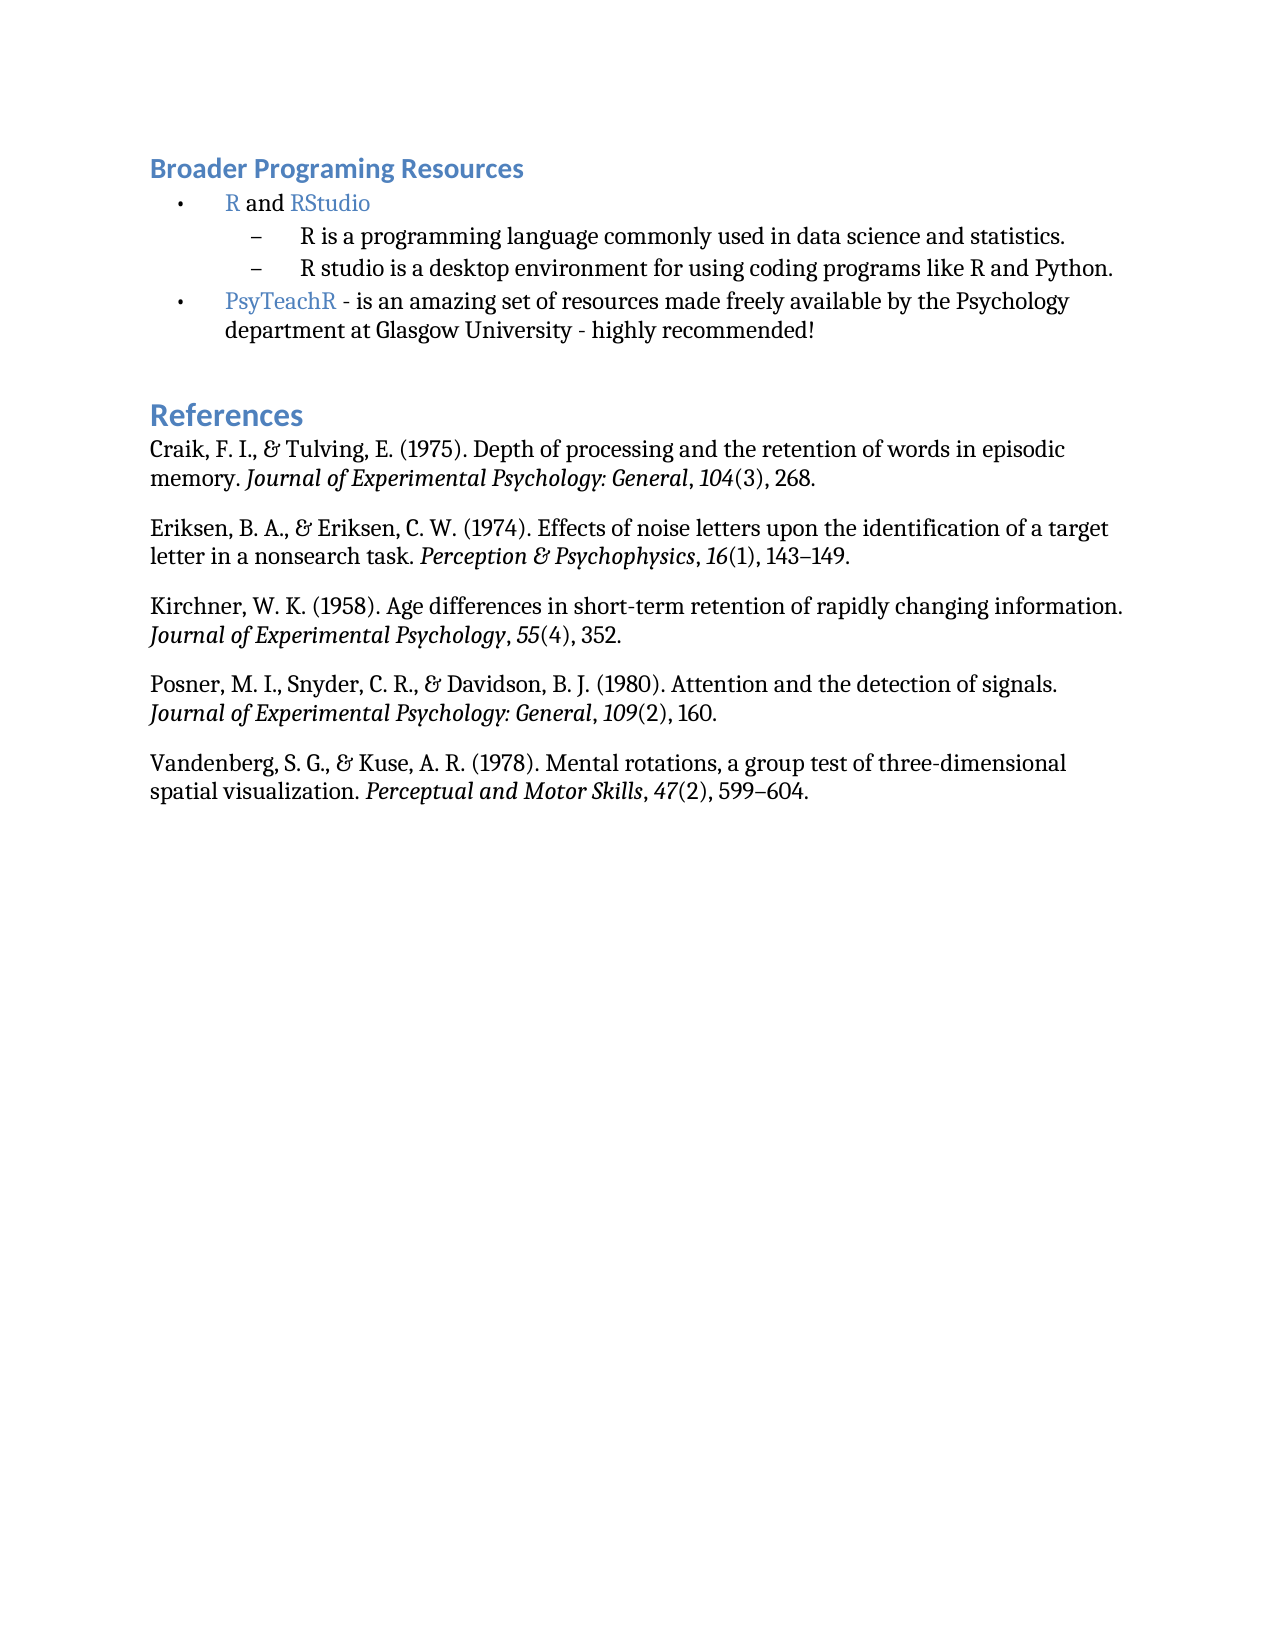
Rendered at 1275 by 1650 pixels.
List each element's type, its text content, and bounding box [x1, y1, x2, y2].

subtitle Broader Programing Resources [150, 150, 1125, 186]
subtitle References [150, 394, 1125, 435]
list PsyTeachR - is an amazing set of resources made freely available by the Psychology department at Glasgow University - highly recommended! [175, 287, 1125, 344]
text Vandenberg, S. G., & Kuse, A. R. (1978). Mental rotations, a group test of three-dimensional spatial visualization. Perceptual and Motor Skills, 47(2), 599–604. [150, 748, 1125, 806]
text Posner, M. I., Snyder, C. R., & Davidson, B. J. (1980). Attention and the detection of signals. Journal of Experimental Psychology: General, 109(2), 160. [150, 670, 1125, 728]
list R and RStudio [175, 189, 1125, 218]
list R studio is a desktop environment for using coding programs like R and Python. [250, 254, 1125, 283]
text Kirchner, W. K. (1958). Age differences in short-term retention of rapidly changing information. Journal of Experimental Psychology, 55(4), 352. [150, 592, 1125, 649]
list R is a programming language commonly used in data science and statistics. [250, 222, 1125, 251]
text Craik, F. I., & Tulving, E. (1975). Depth of processing and the retention of words in episodic memory. Journal of Experimental Psychology: General, 104(3), 268. [150, 435, 1125, 493]
text Eriksen, B. A., & Eriksen, C. W. (1974). Effects of noise letters upon the identification of a target letter in a nonsearch task. Perception & Psychophysics, 16(1), 143–149. [150, 513, 1125, 571]
